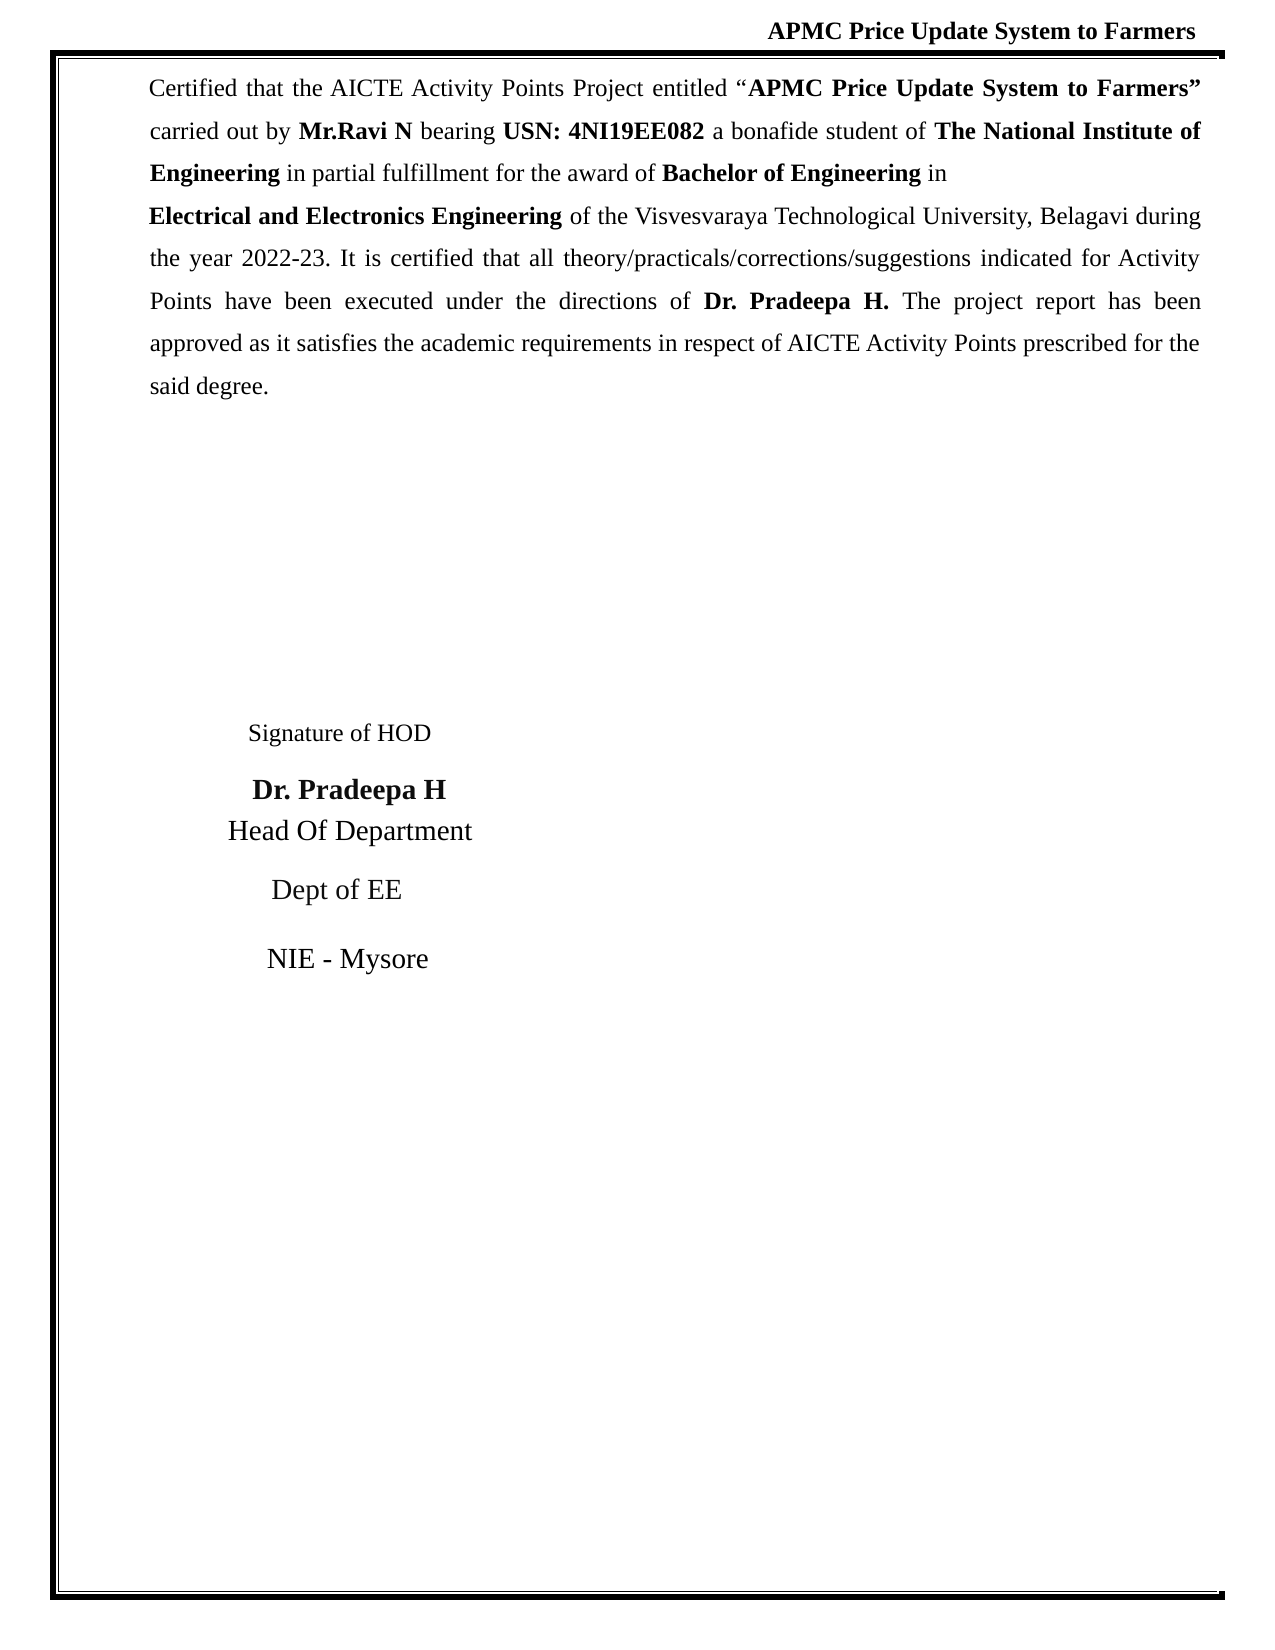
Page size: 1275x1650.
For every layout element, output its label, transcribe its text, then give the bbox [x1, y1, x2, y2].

text Dr. Pradeepa H [150, 772, 1201, 806]
text Head Of Department [228, 813, 1275, 847]
text Dept of EE [150, 872, 1201, 906]
text Electrical and Electronics Engineering of the Visvesvaraya Technological University, Belagavi during the year 2022-23. It is certified that all theory/practicals/corrections/suggestions indicated for Activity Points have been executed under the directions of Dr. Pradeepa H. The project report has been approved as it satisfies the academic requirements in respect of AICTE Activity Points prescribed for the said degree. [148, 201, 1201, 399]
text Certified that the AICTE Activity Points Project entitled “APMC Price Update System to Farmers” carried out by Mr.Ravi N bearing USN: 4NI19EE082 a bonafide student of The National Institute of Engineering in partial fulfillment for the award of Bachelor of Engineering in [148, 47, 1201, 187]
text Signature of HOD [150, 718, 1201, 747]
text NIE - Mysore [267, 941, 1275, 975]
